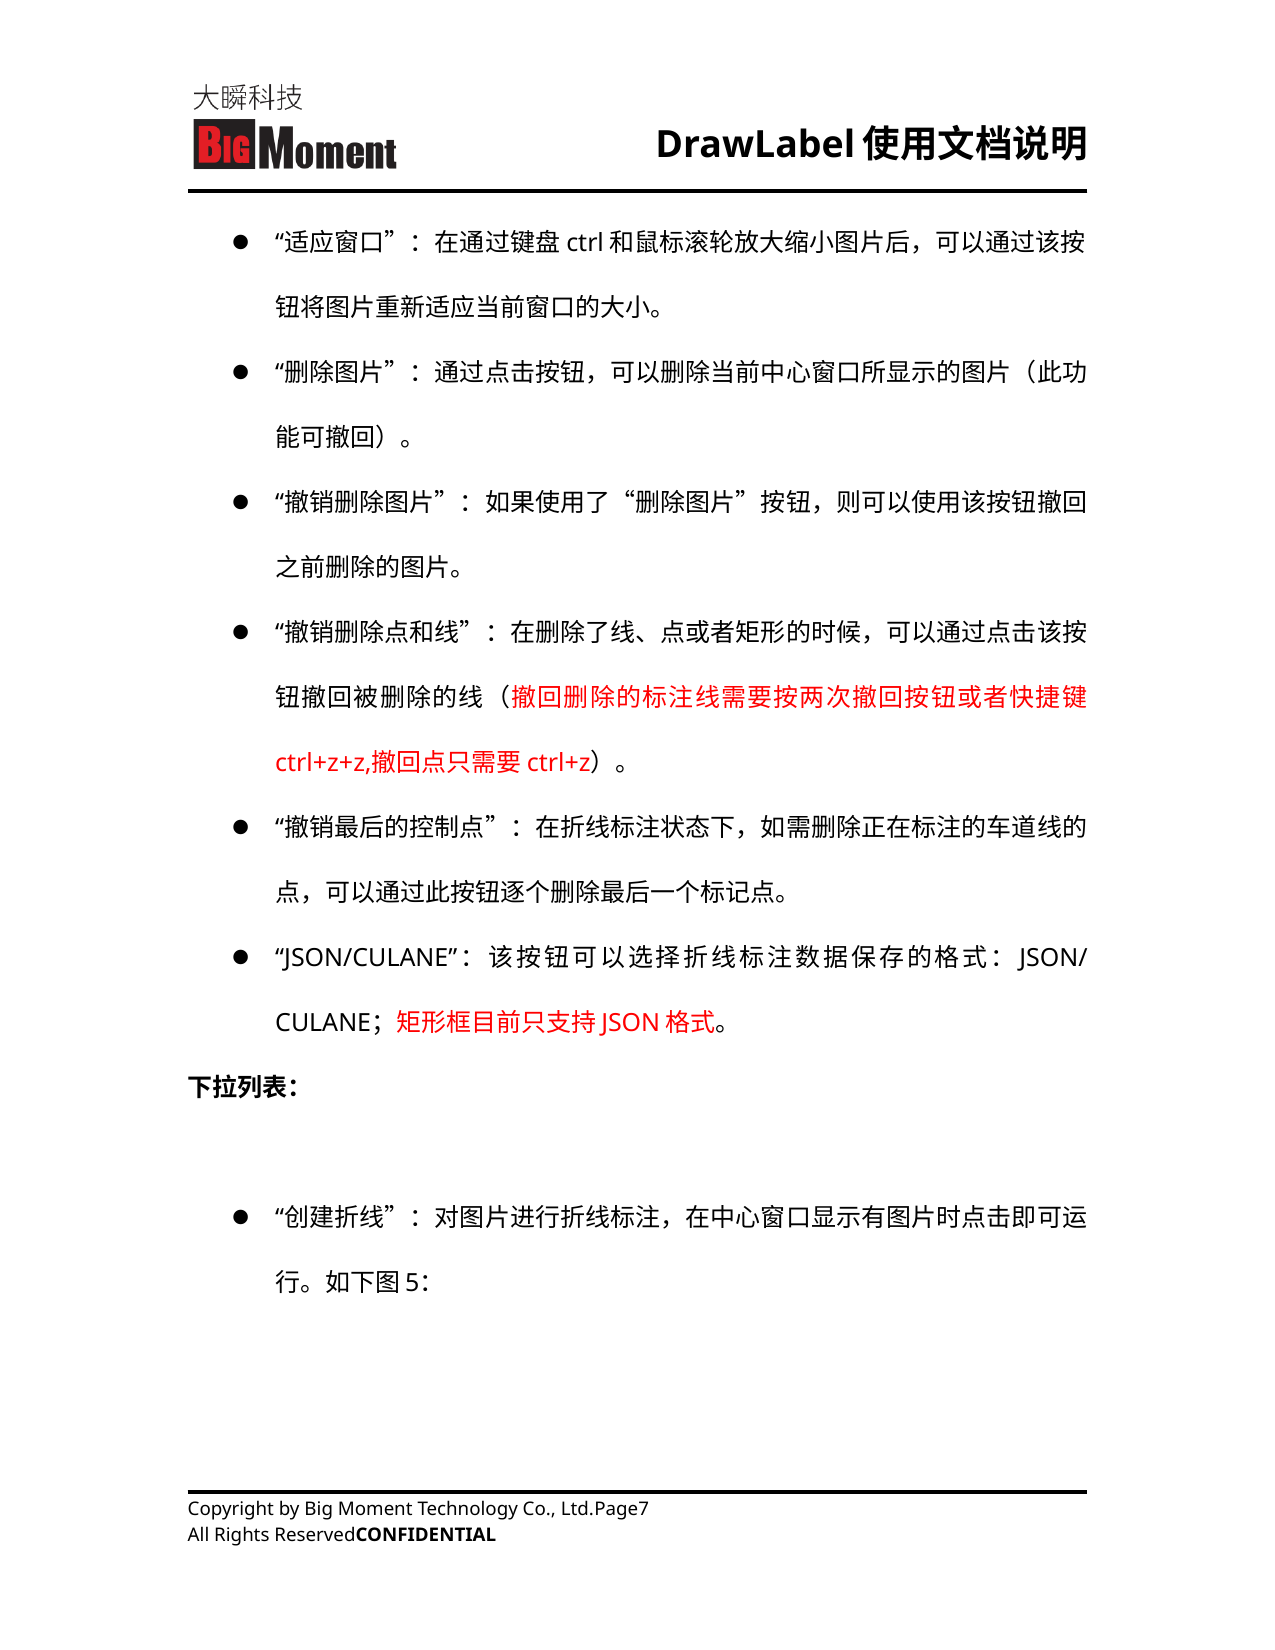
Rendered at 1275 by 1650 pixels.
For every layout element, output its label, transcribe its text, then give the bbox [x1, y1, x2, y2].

list “撤销最后的控制点”：在折线标注状态下，如需删除正在标注的车道线的点，可以通过此按钮逐个删除最后一个标记点。 [231, 793, 1087, 923]
list “适应窗口”：在通过键盘ctrl和鼠标滚轮放大缩小图片后，可以通过该按钮将图片重新适应当前窗口的大小。 [231, 208, 1087, 338]
list “创建折线”：对图片进行折线标注，在中心窗口显示有图片时点击即可运行。如下图5： [231, 1183, 1087, 1313]
list “撤销删除点和线”：在删除了线、点或者矩形的时候，可以通过点击该按钮撤回被删除的线（撤回删除的标注线需要按两次撤回按钮或者快捷键ctrl+z+z,撤回点只需要ctrl+z）。 [231, 598, 1087, 793]
list “撤销删除图片”：如果使用了“删除图片”按钮，则可以使用该按钮撤回之前删除的图片。 [231, 468, 1087, 598]
list “删除图片”：通过点击按钮，可以删除当前中心窗口所显示的图片（此功能可撤回）。 [231, 338, 1087, 468]
list “JSON/CULANE”：该按钮可以选择折线标注数据保存的格式：JSON/CULANE；矩形框目前只支持JSON格式。 [231, 923, 1087, 1053]
text 下拉列表： [187, 1053, 1087, 1118]
picture [193, 84, 397, 180]
